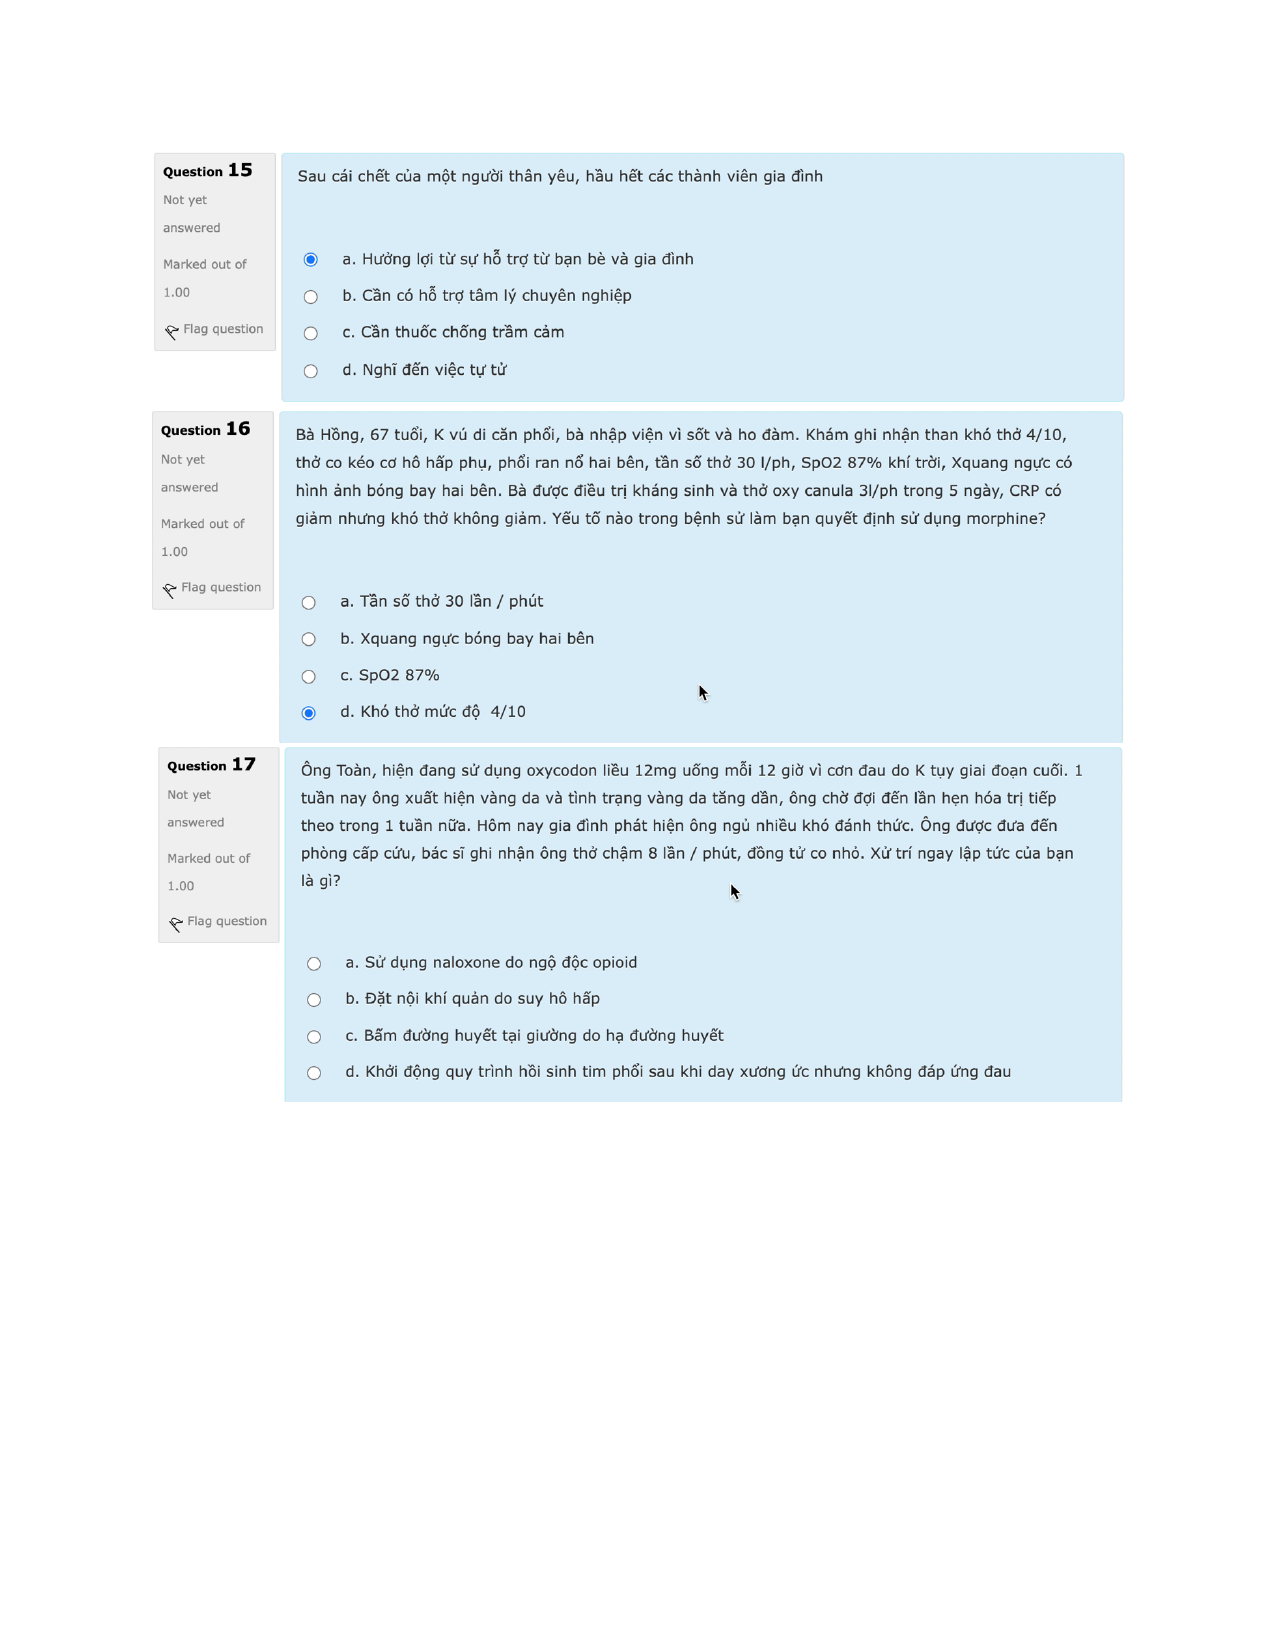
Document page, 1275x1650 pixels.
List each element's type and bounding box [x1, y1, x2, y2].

picture [150, 150, 1125, 1102]
